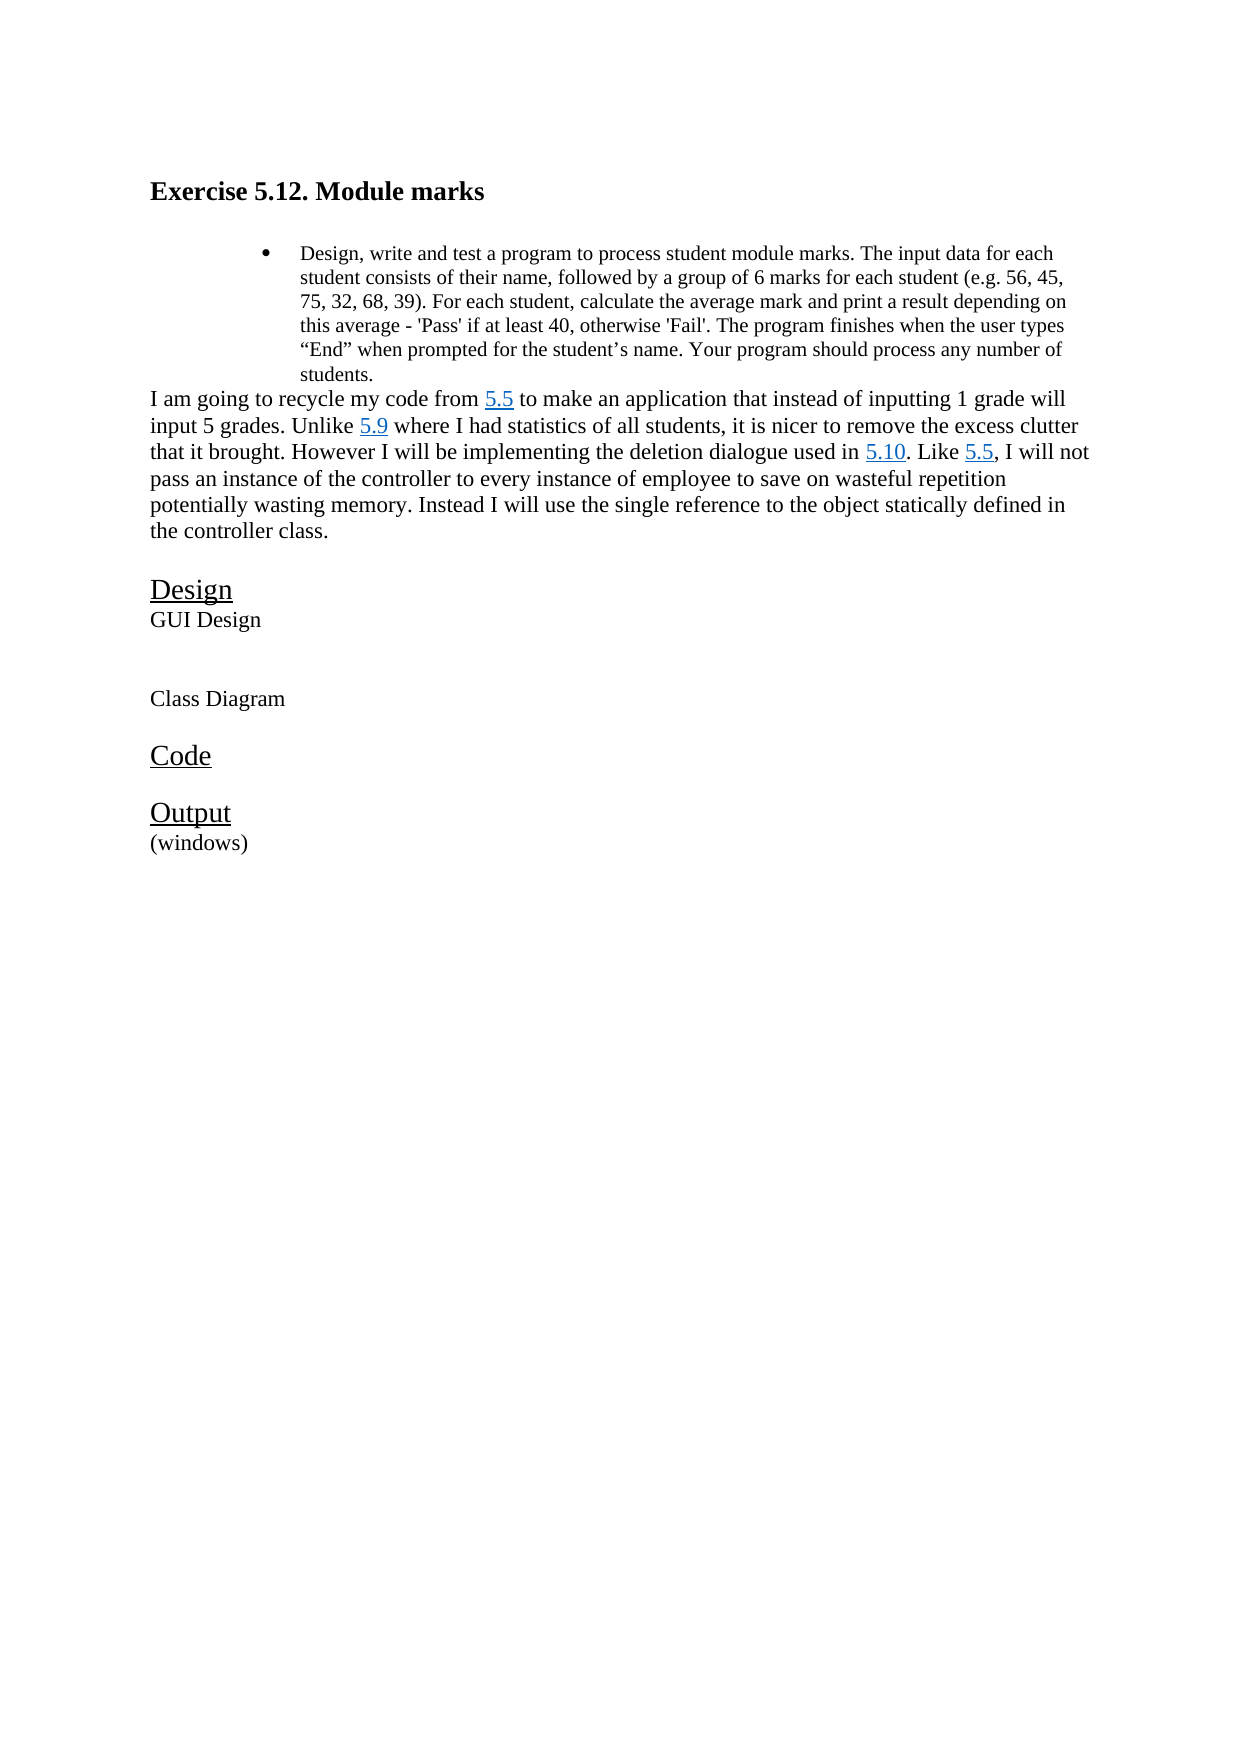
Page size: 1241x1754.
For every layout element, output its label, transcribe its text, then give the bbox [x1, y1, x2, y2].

text (windows) [150, 829, 1090, 855]
list Design, write and test a program to process student module marks. The input data for each student consists of their name, followed by a group of 6 marks for each student (e.g. 56, 45, 75, 32, 68, 39). For each student, calculate the average mark and print a result depending on this average - 'Pass' if at least 40, otherwise 'Fail'. The program finishes when the user types “End” when prompted for the student’s name. Your program should process any number of students. [262, 241, 1090, 386]
text Code [150, 738, 1090, 771]
text Output [150, 795, 1090, 829]
text Class Diagram [150, 685, 1090, 711]
text I am going to recycle my code from 5.5 to make an application that instead of inputting 1 grade will input 5 grades. Unlike 5.9 where I had statistics of all students, it is nicer to remove the excess clutter that it brought. However I will be implementing the deletion dialogue used in 5.10. Like 5.5, I will not pass an instance of the controller to every instance of employee to save on wasteful repetition potentially wasting memory. Instead I will use the single reference to the object statically defined in the controller class. [150, 386, 1090, 544]
subtitle Exercise 5.12. Module marks [150, 175, 1090, 206]
text Design [150, 572, 1090, 606]
text GUI Design [150, 606, 1090, 632]
